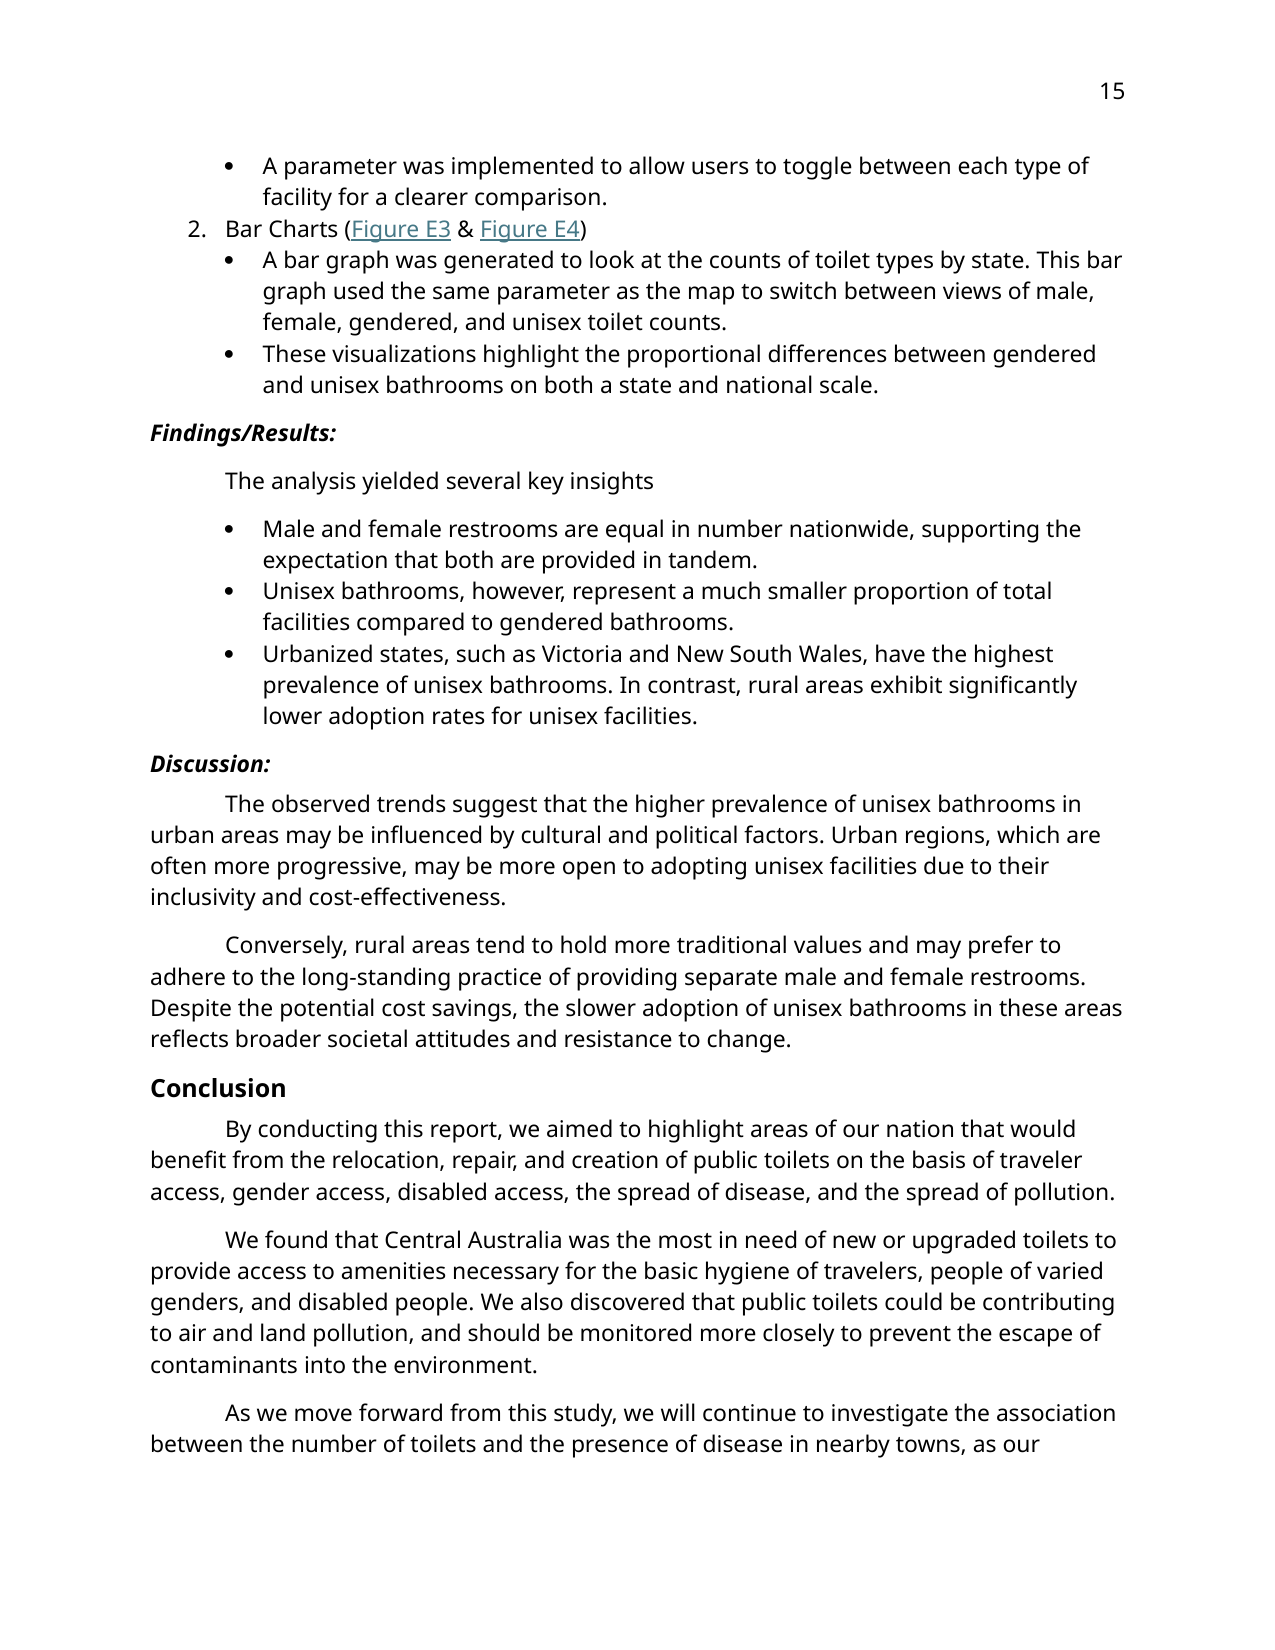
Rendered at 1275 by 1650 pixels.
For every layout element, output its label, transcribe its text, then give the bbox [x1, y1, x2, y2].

subtitle Discussion: [150, 748, 1125, 779]
list A parameter was implemented to allow users to toggle between each type of facility for a clearer comparison. [225, 150, 1125, 212]
text The analysis yielded several key insights [150, 464, 1125, 496]
text Findings/Results: [150, 417, 1125, 448]
list Male and female restrooms are equal in number nationwide, supporting the expectation that both are provided in tandem. [225, 512, 1125, 575]
list Bar Charts (Figure E3 & Figure E4) [187, 212, 1125, 244]
list Urbanized states, such as Victoria and New South Wales, have the highest prevalence of unisex bathrooms. In contrast, rural areas exhibit significantly lower adoption rates for unisex facilities. [225, 637, 1125, 731]
text By conducting this report, we aimed to highlight areas of our nation that would benefit from the relocation, repair, and creation of public toilets on the basis of traveler access, gender access, disabled access, the spread of disease, and the spread of pollution. [150, 1113, 1125, 1207]
text Conversely, rural areas tend to hold more traditional values and may prefer to adhere to the long-standing practice of providing separate male and female restrooms. Despite the potential cost savings, the slower adoption of unisex bathrooms in these areas reflects broader societal attitudes and resistance to change. [150, 929, 1125, 1054]
list A bar graph was generated to look at the counts of toilet types by state. This bar graph used the same parameter as the map to switch between views of male, female, gendered, and unisex toilet counts. [225, 244, 1125, 337]
list These visualizations highlight the proportional differences between gendered and unisex bathrooms on both a state and national scale. [225, 337, 1125, 400]
text The observed trends suggest that the higher prevalence of unisex bathrooms in urban areas may be influenced by cultural and political factors. Urban regions, which are often more progressive, may be more open to adopting unisex facilities due to their inclusivity and cost-effectiveness. [150, 787, 1125, 912]
subtitle Conclusion [150, 1071, 1125, 1105]
text We found that Central Australia was the most in need of new or upgraded toilets to provide access to amenities necessary for the basic hygiene of travelers, people of varied genders, and disabled people. We also discovered that public toilets could be contributing to air and land pollution, and should be monitored more closely to prevent the escape of contaminants into the environment. [150, 1224, 1125, 1380]
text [150, 1397, 1125, 1459]
list Unisex bathrooms, however, represent a much smaller proportion of total facilities compared to gendered bathrooms. [225, 575, 1125, 637]
